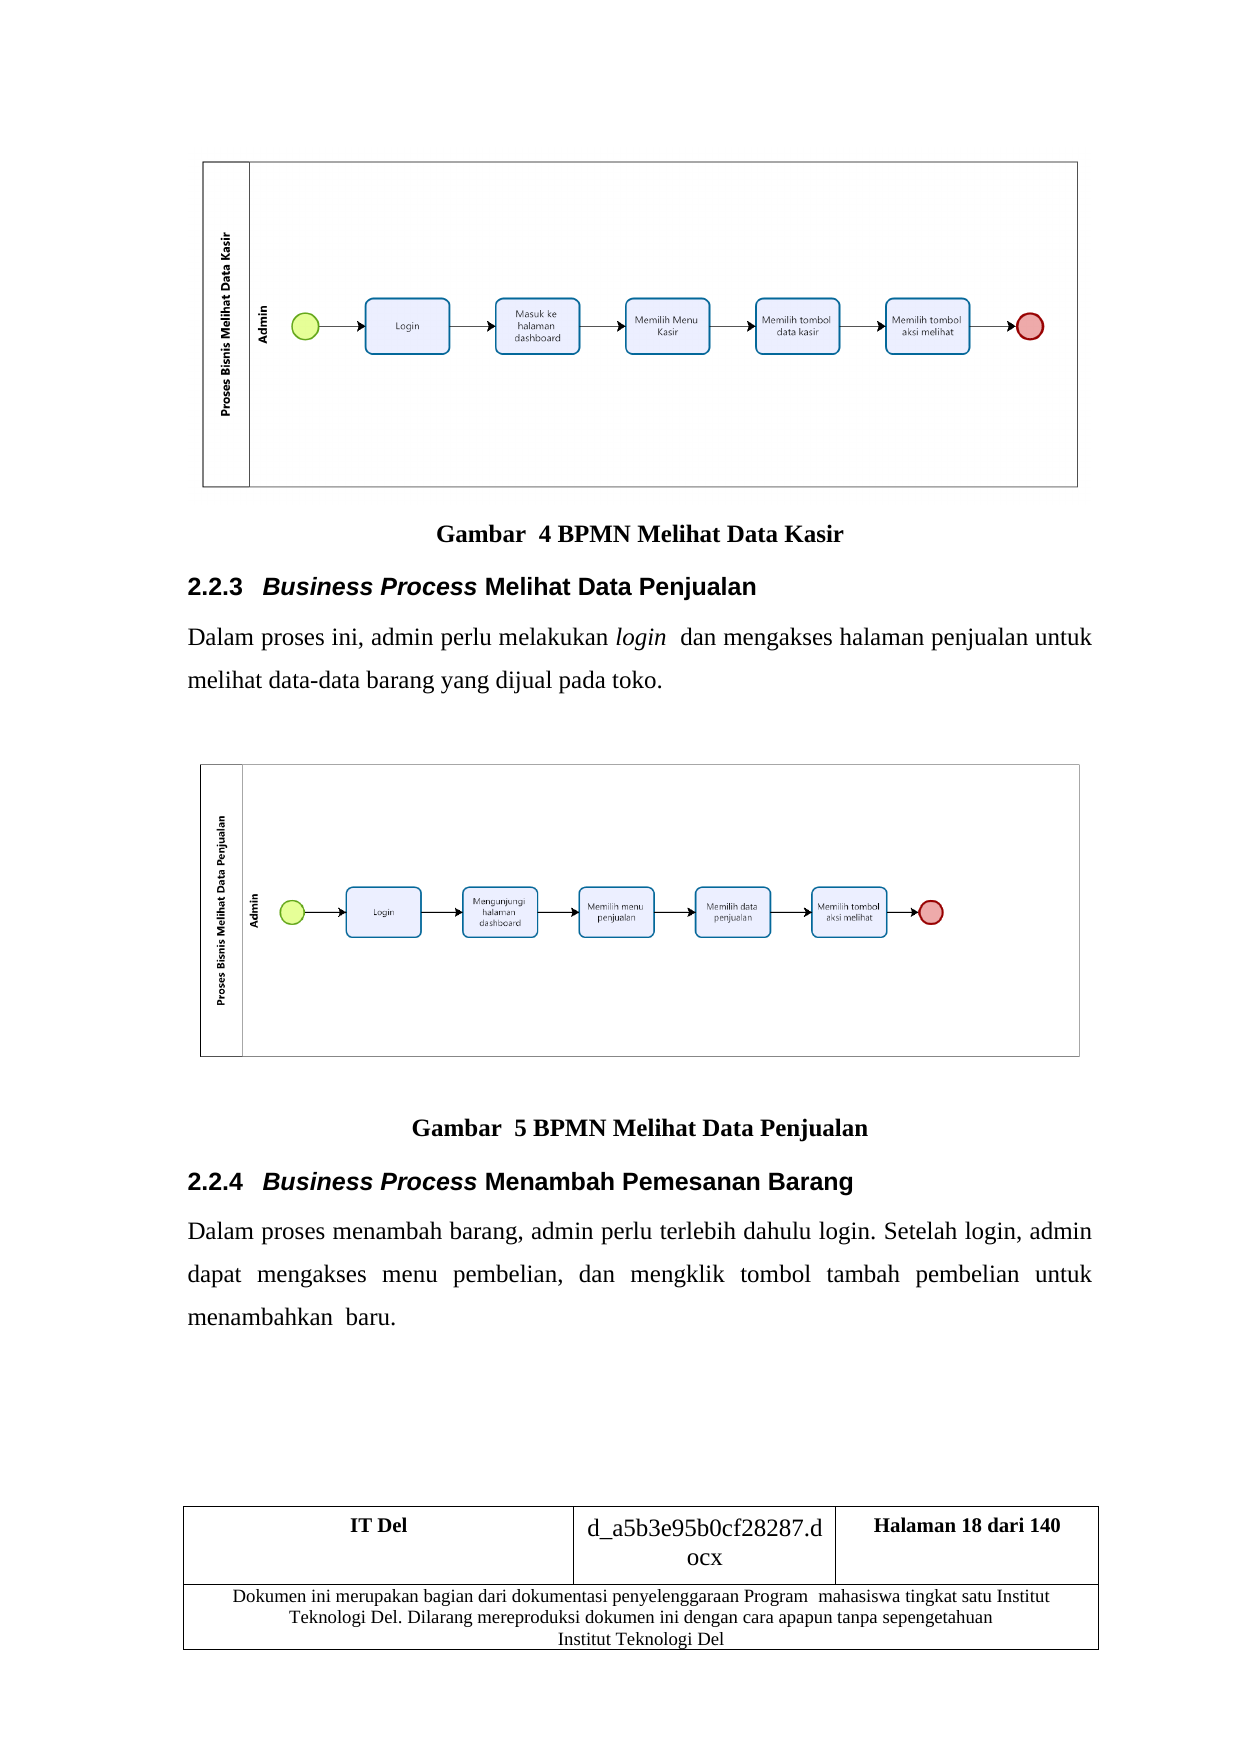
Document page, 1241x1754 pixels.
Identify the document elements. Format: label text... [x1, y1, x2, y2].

text Gambar 5 BPMN Melihat Data Penjualan [187, 1113, 1092, 1141]
picture [188, 147, 1092, 505]
picture [187, 751, 1092, 1070]
subtitle Business Process Melihat Data Penjualan [187, 572, 1092, 601]
text Dalam proses ini, admin perlu melakukan login dan mengakses halaman penjualan untuk melihat data-data barang yang dijual pada toko. [187, 622, 1092, 694]
text Dalam proses menambah barang, admin perlu terlebih dahulu login. Setelah login, admin dapat mengakses menu pembelian, dan mengklik tombol tambah pembelian untuk menambahkan baru. [187, 1216, 1092, 1331]
text Gambar 4 BPMN Melihat Data Kasir [187, 519, 1092, 547]
subtitle Business Process Menambah Pemesanan Barang [187, 1166, 1092, 1195]
